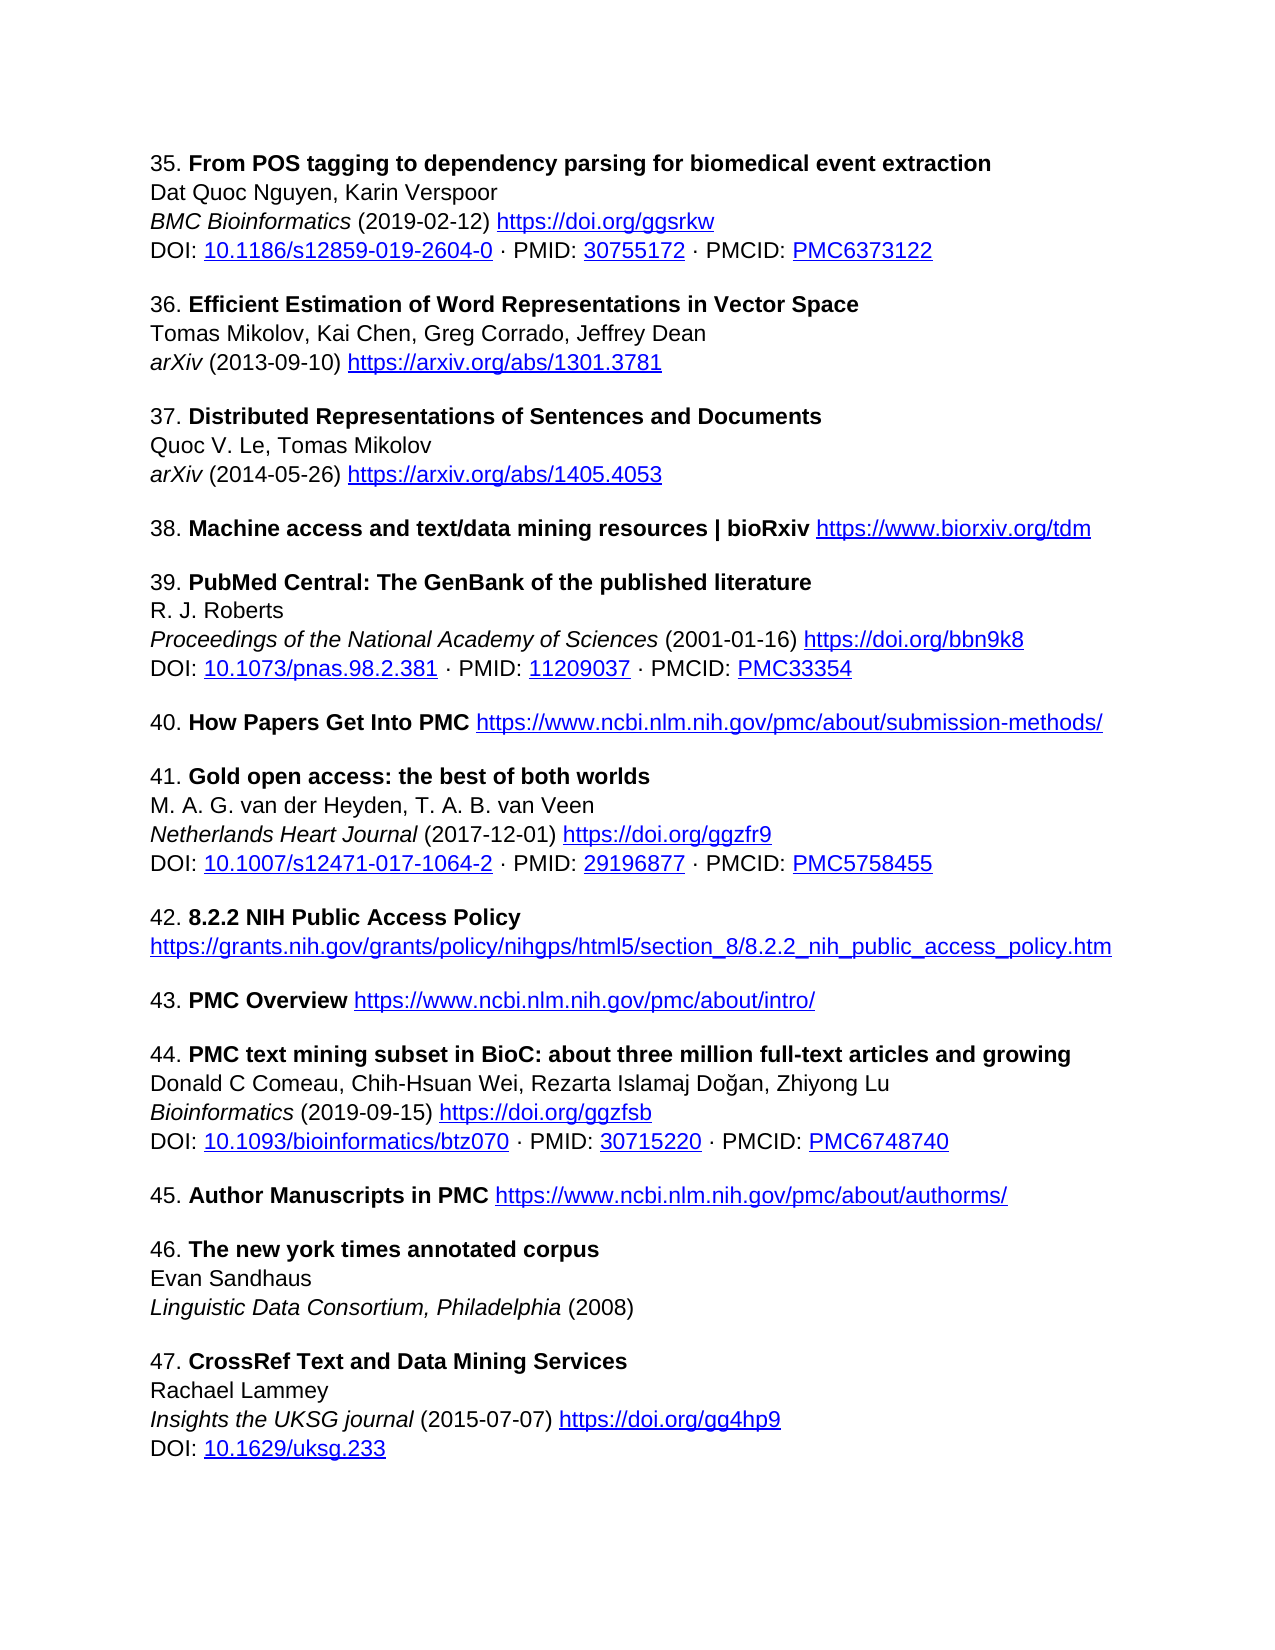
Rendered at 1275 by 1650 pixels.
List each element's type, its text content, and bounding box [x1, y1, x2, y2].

text 44. PMC text mining subset in BioC: about three million full-text articles and growing Donald C Comeau, Chih-Hsuan Wei, Rezarta Islamaj Doğan, Zhiyong Lu Bioinformatics (2019-09-15) https://doi.org/ggzfsb DOI: 10.1093/bioinformatics/btz070 · PMID: 30715220 · PMCID: PMC6748740 [150, 1041, 1125, 1154]
text 45. Author Manuscripts in PMC https://www.ncbi.nlm.nih.gov/pmc/about/authorms/ [150, 1182, 1125, 1208]
text 35. From POS tagging to dependency parsing for biomedical event extraction Dat Quoc Nguyen, Karin Verspoor BMC Bioinformatics (2019-02-12) https://doi.org/ggsrkw DOI: 10.1186/s12859-019-2604-0 · PMID: 30755172 · PMCID: PMC6373122 [150, 150, 1125, 263]
text 37. Distributed Representations of Sentences and Documents Quoc V. Le, Tomas Mikolov arXiv (2014-05-26) https://arxiv.org/abs/1405.4053 [150, 403, 1125, 487]
text 40. How Papers Get Into PMC https://www.ncbi.nlm.nih.gov/pmc/about/submission-methods/ [150, 709, 1125, 736]
text 36. Efficient Estimation of Word Representations in Vector Space Tomas Mikolov, Kai Chen, Greg Corrado, Jeffrey Dean arXiv (2013-09-10) https://arxiv.org/abs/1301.3781 [150, 291, 1125, 375]
text 41. Gold open access: the best of both worlds M. A. G. van der Heyden, T. A. B. van Veen Netherlands Heart Journal (2017-12-01) https://doi.org/ggzfr9 DOI: 10.1007/s12471-017-1064-2 · PMID: 29196877 · PMCID: PMC5758455 [150, 763, 1125, 877]
text 46. The new york times annotated corpus Evan Sandhaus Linguistic Data Consortium, Philadelphia (2008) [150, 1236, 1125, 1320]
text 43. PMC Overview https://www.ncbi.nlm.nih.gov/pmc/about/intro/ [150, 987, 1125, 1013]
text 47. CrossRef Text and Data Mining Services Rachael Lammey Insights the UKSG journal (2015-07-07) https://doi.org/gg4hp9 DOI: 10.1629/uksg.233 [150, 1348, 1125, 1461]
text 39. PubMed Central: The GenBank of the published literature R. J. Roberts Proceedings of the National Academy of Sciences (2001-01-16) https://doi.org/bbn9k8 DOI: 10.1073/pnas.98.2.381 · PMID: 11209037 · PMCID: PMC33354 [150, 568, 1125, 682]
text 38. Machine access and text/data mining resources | bioRxiv https://www.biorxiv.org/tdm [150, 514, 1125, 541]
text 42. 8.2.2 NIH Public Access Policy https://grants.nih.gov/grants/policy/nihgps/html5/section_8/8.2.2_nih_public_access_policy.htm [150, 904, 1125, 959]
